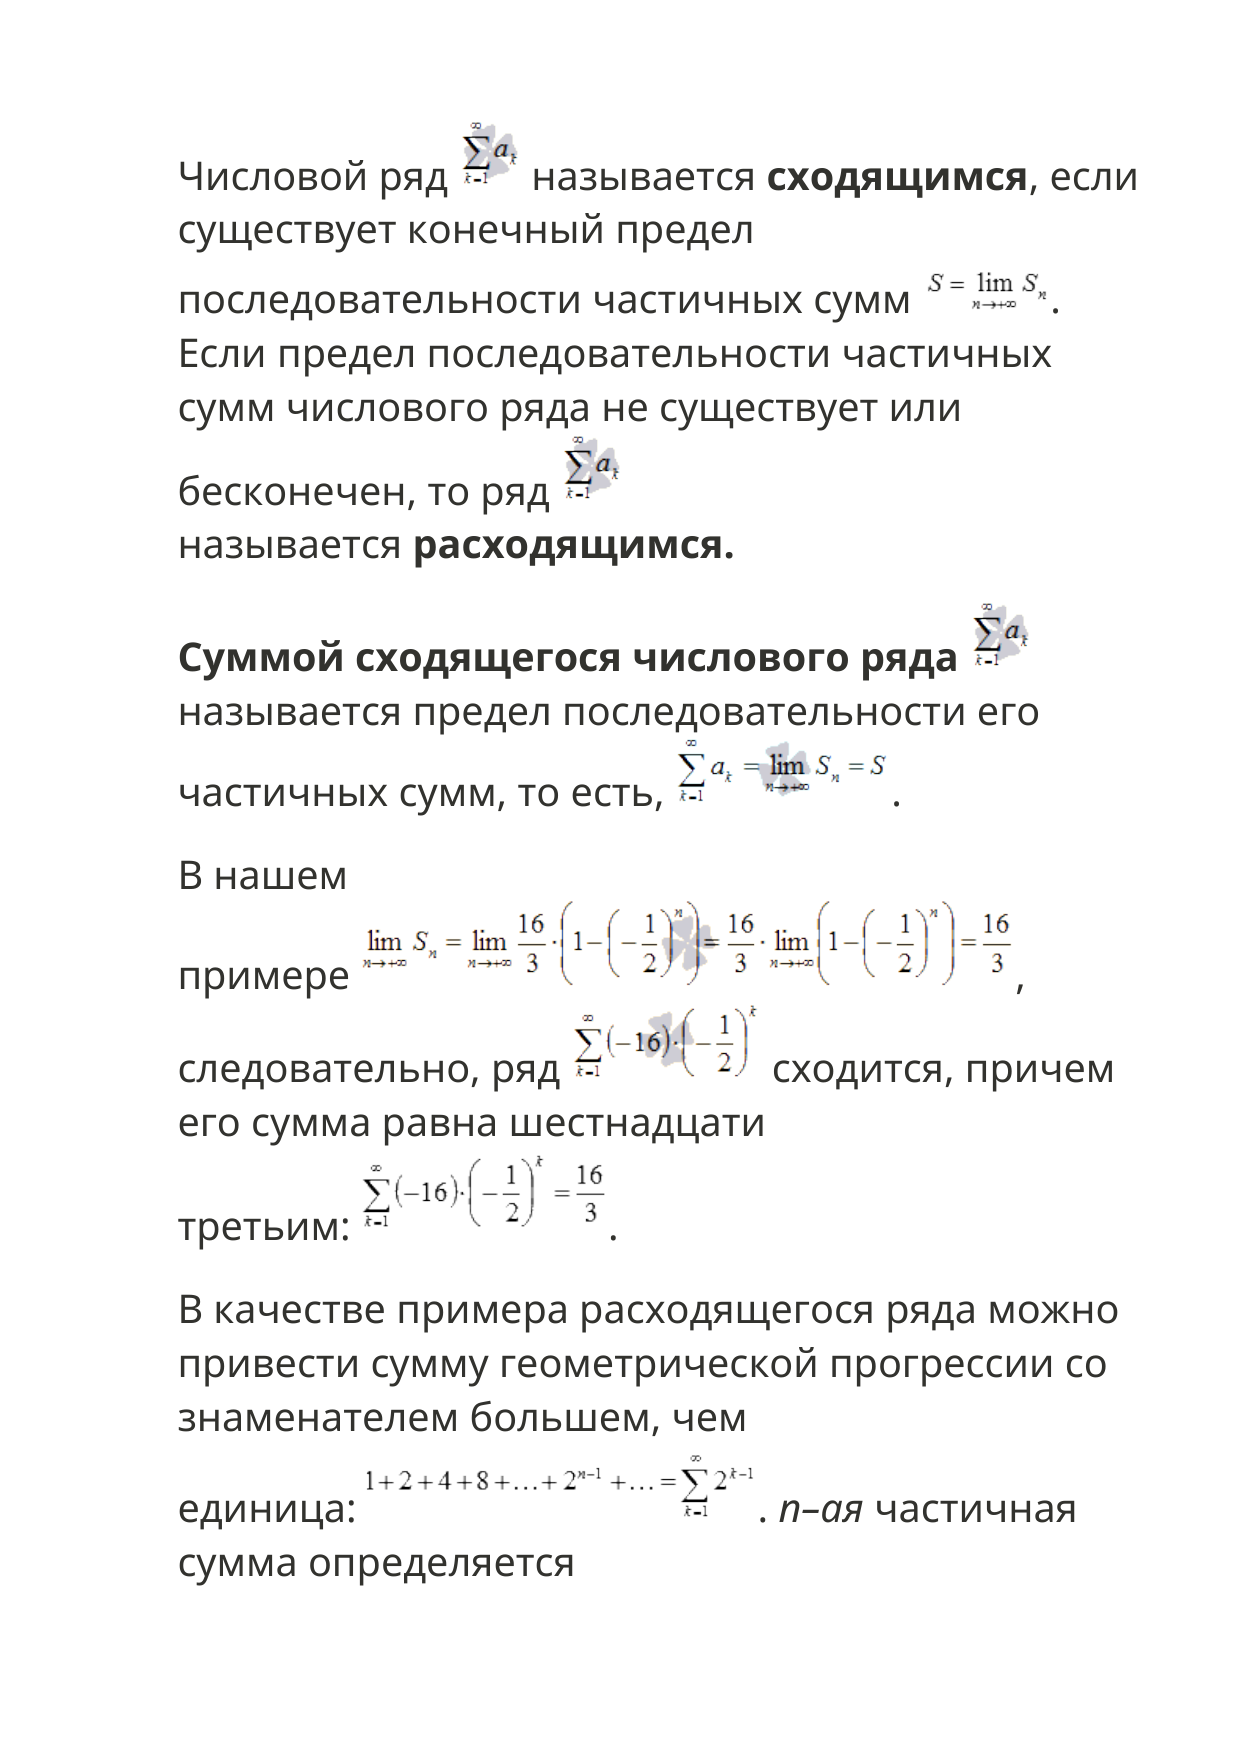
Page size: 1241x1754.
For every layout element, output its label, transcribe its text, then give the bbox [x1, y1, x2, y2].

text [177, 1281, 1152, 1588]
picture [675, 737, 891, 806]
picture [560, 433, 623, 505]
picture [570, 1001, 762, 1083]
picture [360, 900, 1016, 990]
text В нашем примере , следовательно, ряд сходится, причем его сумма равна шестнадцати третьим: . [177, 847, 1152, 1252]
text Суммой сходящегося числового ряда называется предел последовательности его частичных сумм, то есть, . [177, 600, 1152, 818]
text Числовой ряд называется сходящимся, если существует конечный предел последовательности частичных сумм . Если предел последовательности частичных сумм числового ряда не существует или бесконечен, то ряд называется расходящимся. [177, 118, 1152, 571]
picture [458, 118, 521, 190]
picture [969, 599, 1032, 672]
picture [922, 255, 1051, 314]
picture [366, 1443, 758, 1523]
picture [361, 1148, 608, 1241]
